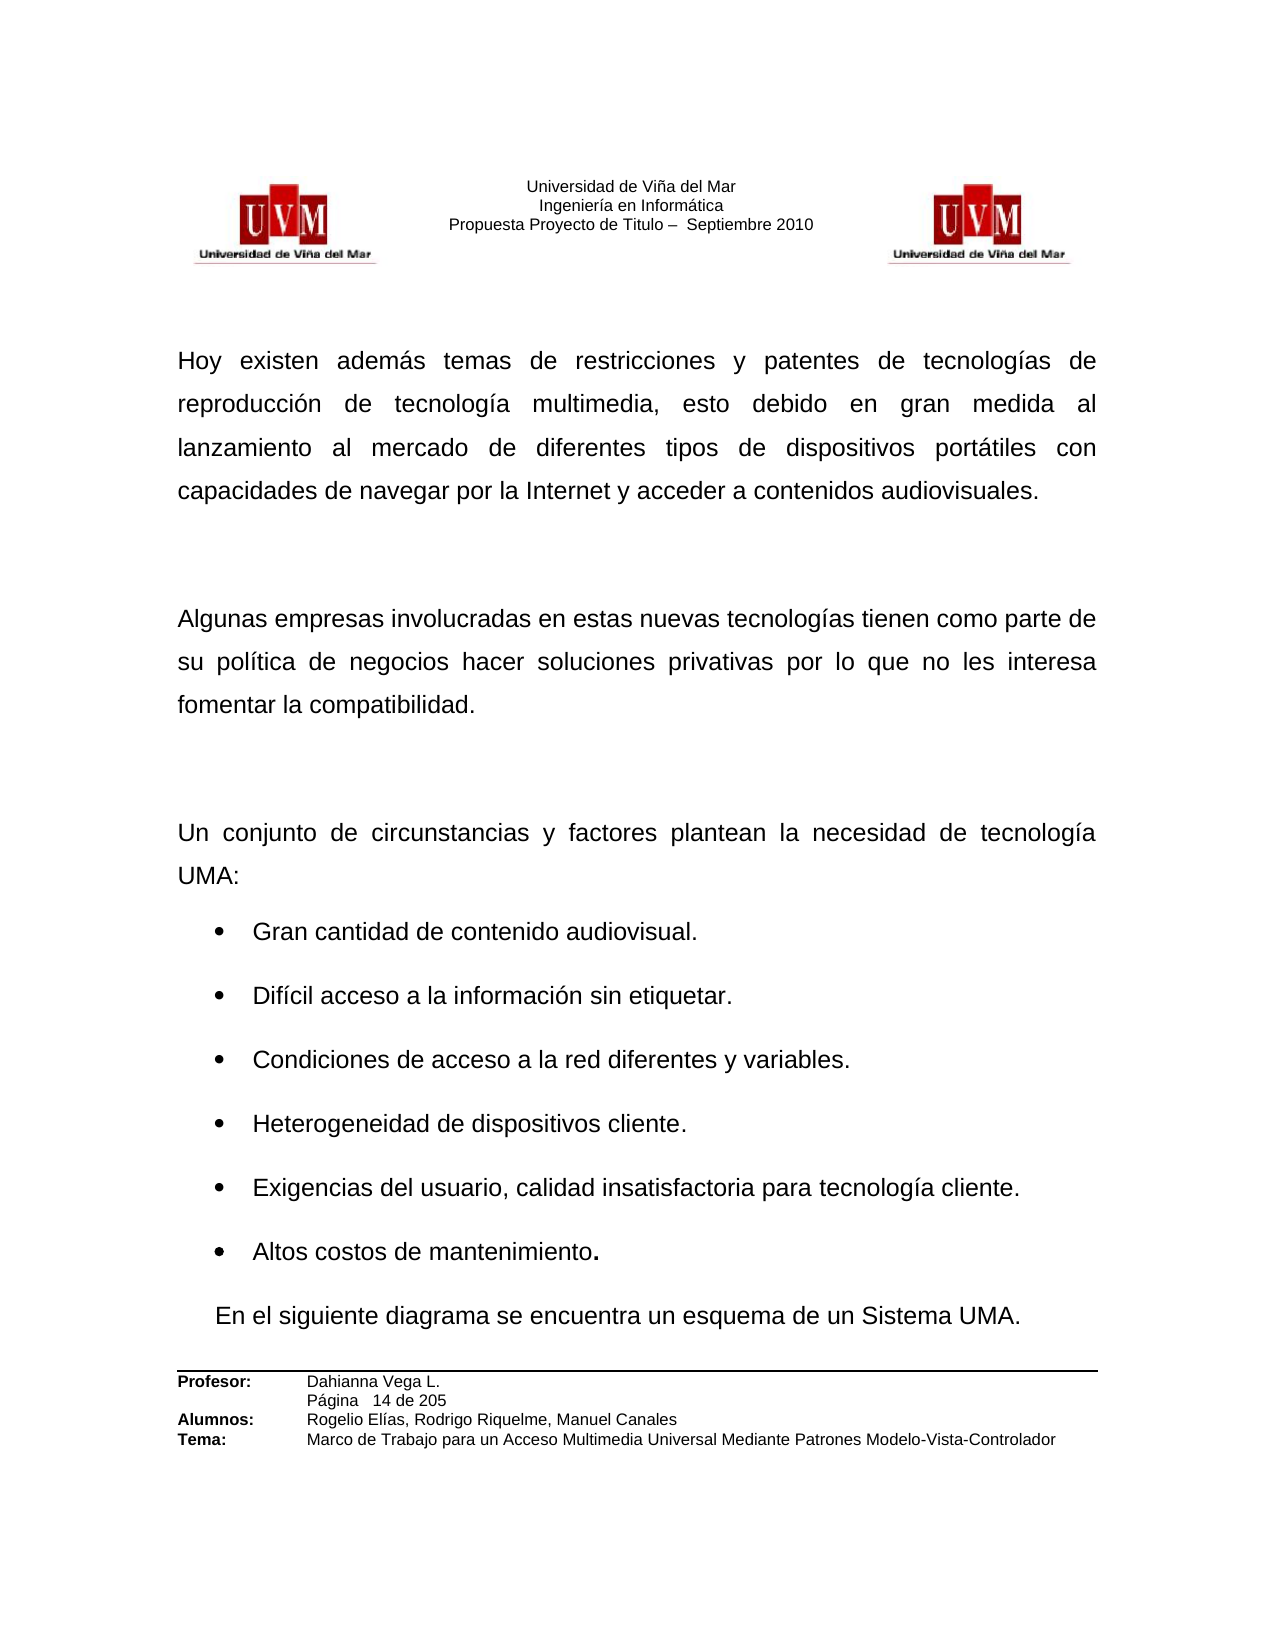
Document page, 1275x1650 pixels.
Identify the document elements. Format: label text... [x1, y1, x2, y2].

list Exigencias del usuario, calidad insatisfactoria para tecnología cliente. [215, 1173, 1098, 1202]
list Condiciones de acceso a la red diferentes y variables. [215, 1045, 1098, 1073]
list Gran cantidad de contenido audiovisual. [215, 917, 1098, 945]
list Heterogeneidad de dispositivos cliente. [215, 1109, 1098, 1138]
text Hoy existen además temas de restricciones y patentes de tecnologías de reproducción de tecnología multimedia, esto debido en gran medida al lanzamiento al mercado de diferentes tipos de dispositivos portátiles con capacidades de navegar por la Internet y acceder a contenidos audiovisuales. [177, 346, 1098, 504]
text Algunas empresas involucradas en estas nuevas tecnologías tienen como parte de su política de negocios hacer soluciones privativas por lo que no les interesa fomentar la compatibilidad. [177, 604, 1098, 719]
list Difícil acceso a la información sin etiquetar. [215, 981, 1098, 1009]
picture [177, 176, 390, 267]
list Altos costos de mantenimiento. [215, 1237, 1098, 1266]
text Un conjunto de circunstancias y factores plantean la necesidad de tecnología UMA: [177, 818, 1098, 890]
picture [871, 176, 1084, 267]
list En el siguiente diagrama se encuentra un esquema de un Sistema UMA. [215, 1301, 1098, 1330]
